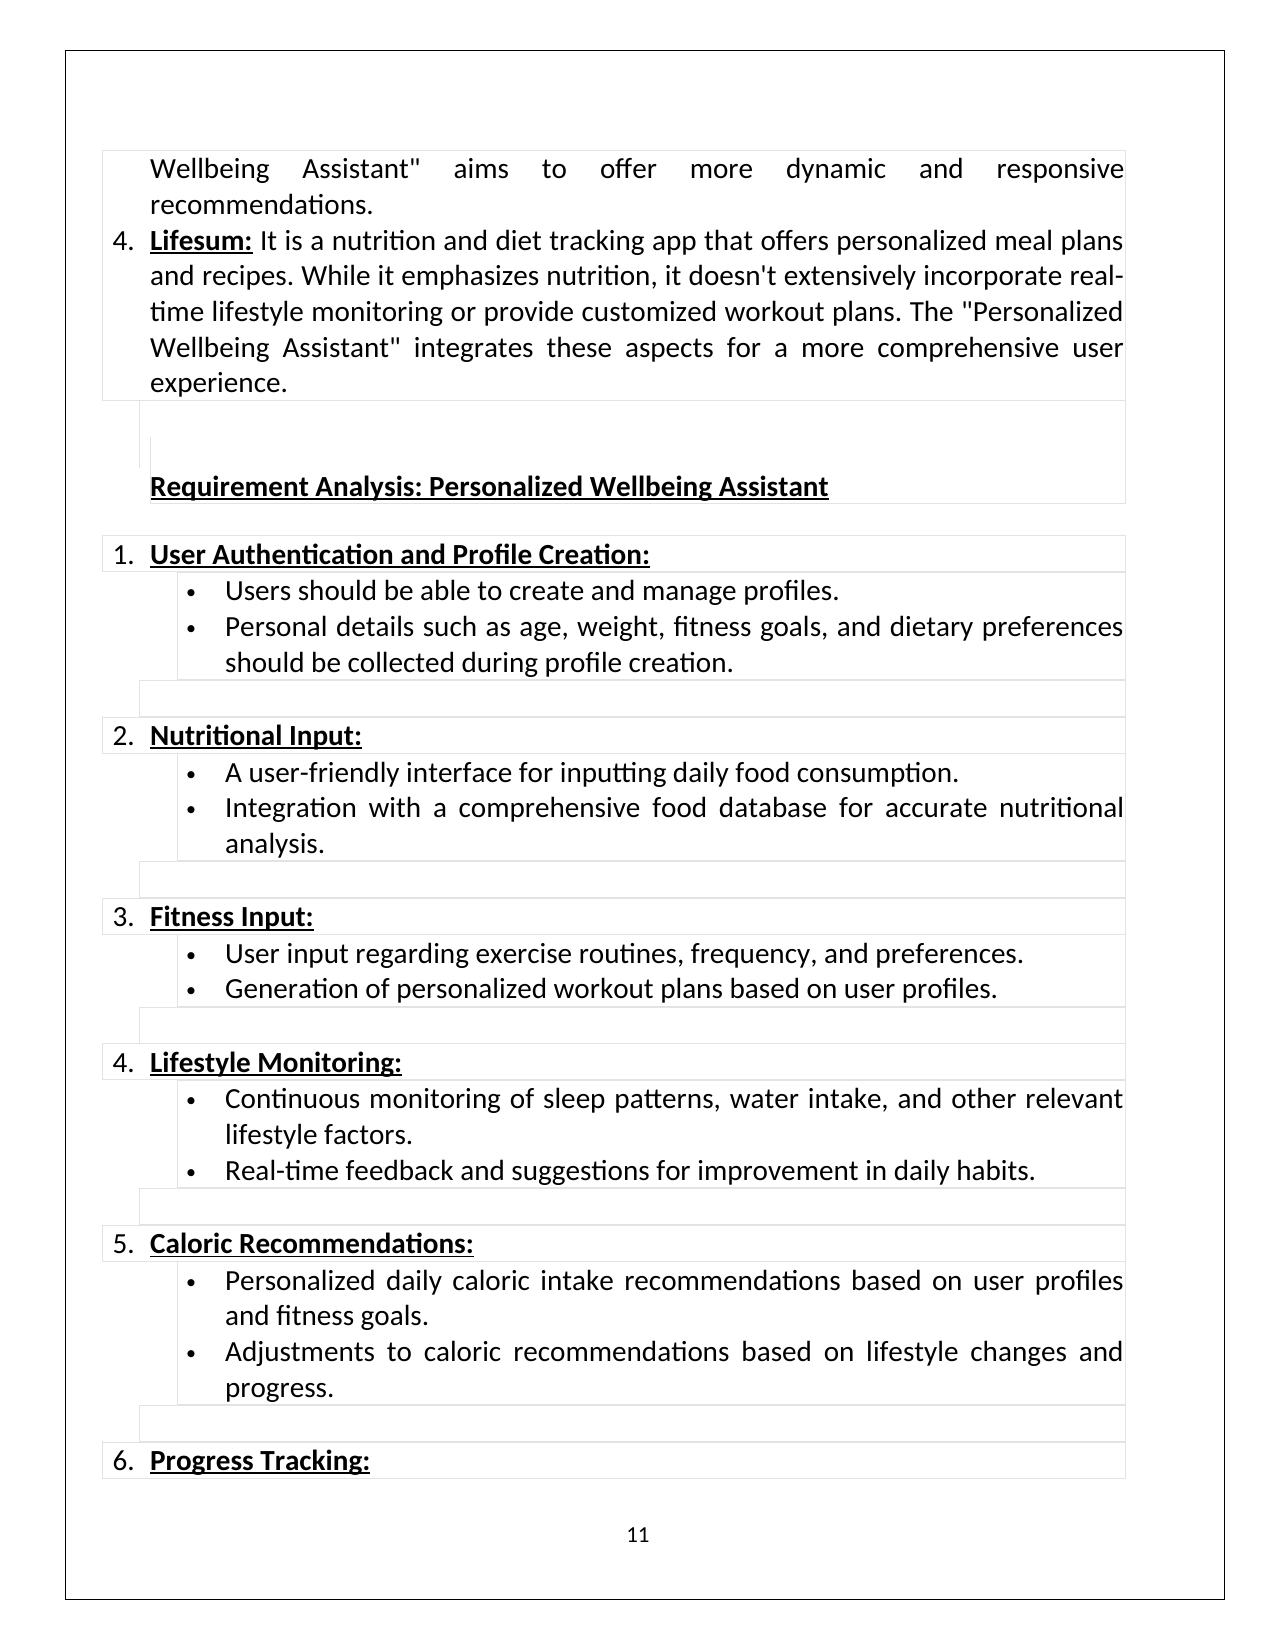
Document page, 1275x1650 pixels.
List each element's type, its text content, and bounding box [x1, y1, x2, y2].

list Personalized daily caloric intake recommendations based on user profiles and fitness goals. [178, 1262, 1125, 1332]
list Adjustments to caloric recommendations based on lifestyle changes and progress. [178, 1332, 1125, 1404]
list Fitness Input: [103, 899, 1125, 934]
list Continuous monitoring of sleep patterns, water intake, and other relevant lifestyle factors. [178, 1081, 1125, 1151]
list Integration with a comprehensive food database for accurate nutritional analysis. [178, 789, 1125, 860]
list A user-friendly interface for inputting daily food consumption. [178, 754, 1125, 789]
list Real-time feedback and suggestions for improvement in daily habits. [178, 1151, 1125, 1187]
list Lifestyle Monitoring: [103, 1044, 1125, 1079]
text Requirement Analysis: Personalized Wellbeing Assistant [151, 467, 1125, 503]
list Personal details such as age, weight, fitness goals, and dietary preferences should be collected during profile creation. [178, 607, 1125, 679]
list Progress Tracking: [103, 1443, 1125, 1478]
list Lifesum: It is a nutrition and diet tracking app that offers personalized meal plans and recipes. While it emphasizes nutrition, it doesn't extensively incorporate real-time lifestyle monitoring or provide customized workout plans. The "Personalized Wellbeing Assistant" integrates these aspects for a more comprehensive user experience. [103, 221, 1125, 400]
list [103, 151, 1125, 221]
list Users should be able to create and manage profiles. [178, 573, 1125, 607]
list User input regarding exercise routines, frequency, and preferences. [178, 935, 1125, 970]
list Nutritional Input: [103, 718, 1125, 753]
list Generation of personalized workout plans based on user profiles. [178, 970, 1125, 1006]
list User Authentication and Profile Creation: [103, 536, 1125, 571]
list Caloric Recommendations: [103, 1226, 1125, 1261]
